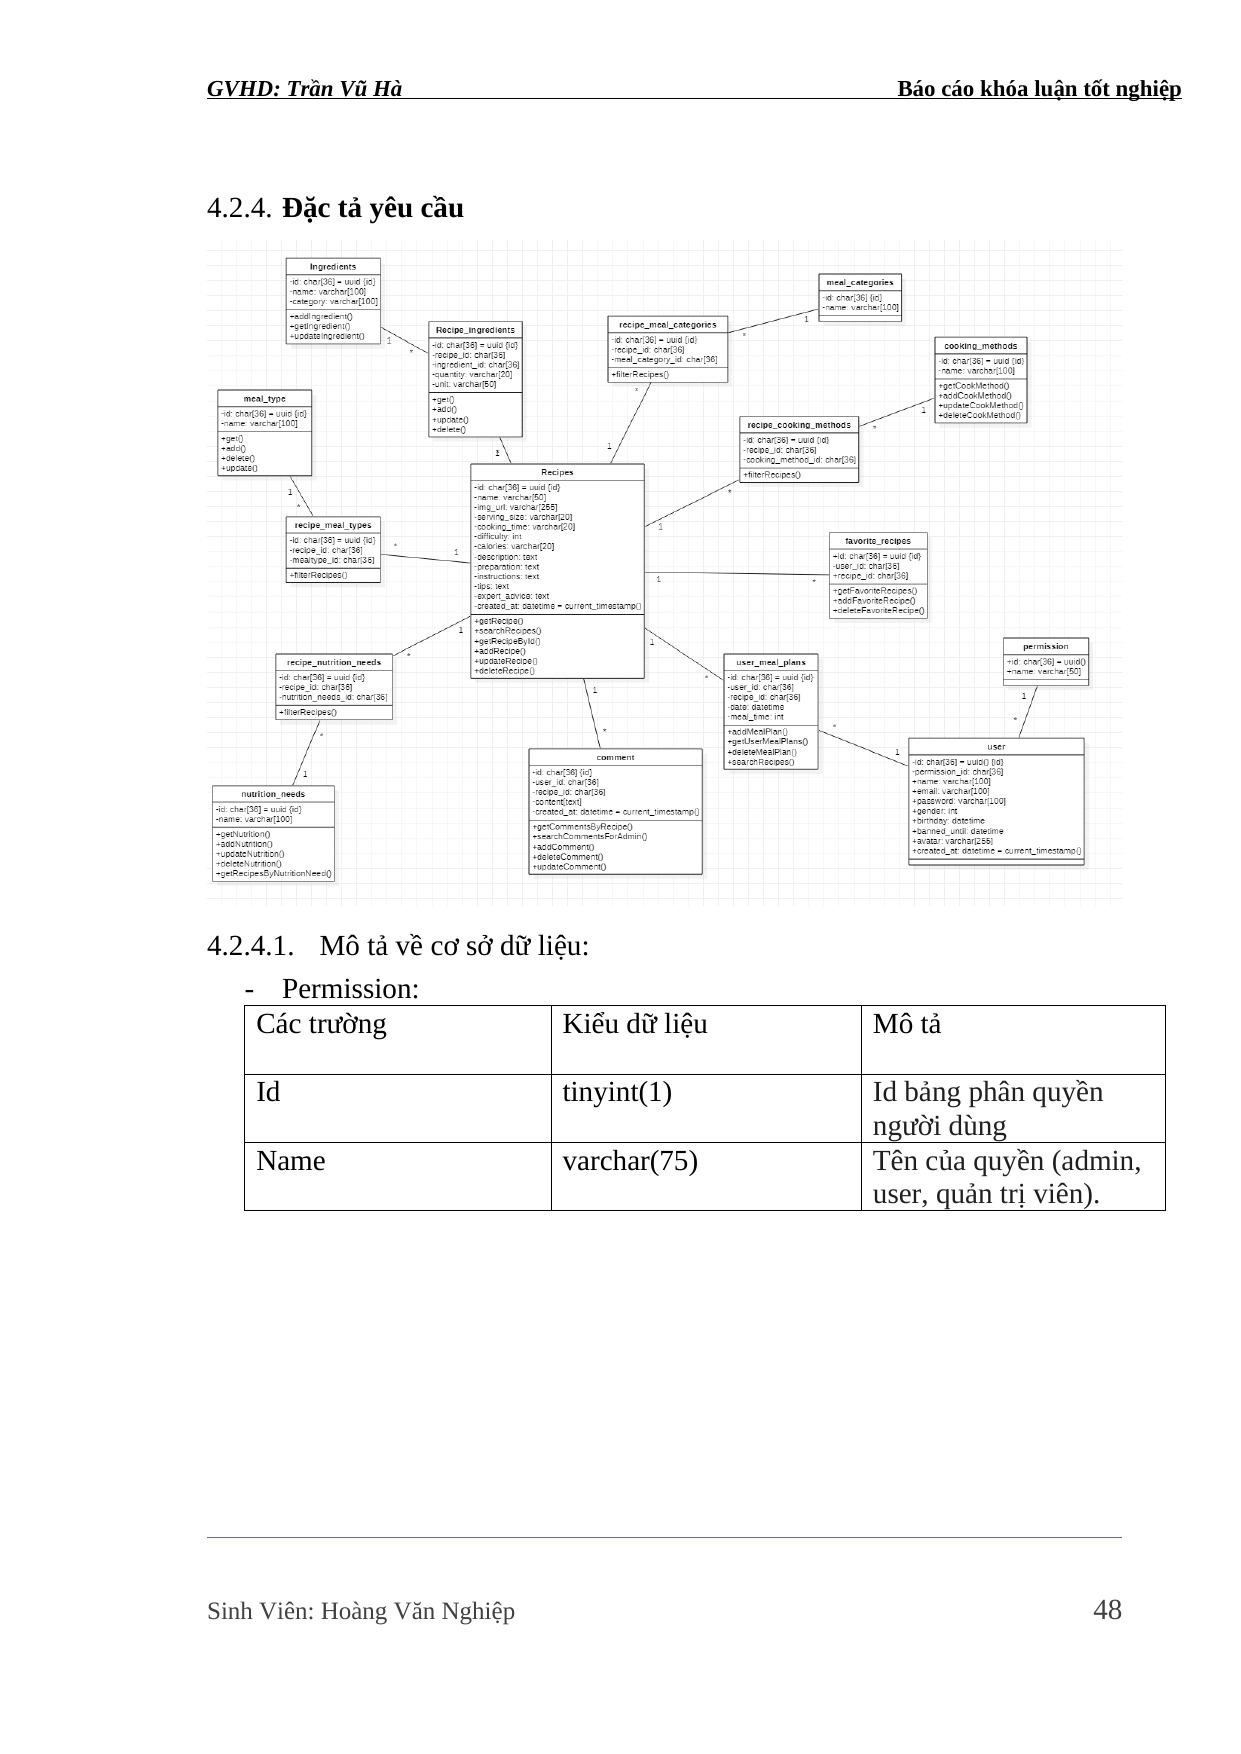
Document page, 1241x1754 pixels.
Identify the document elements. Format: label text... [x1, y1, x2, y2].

table_cell Id bảng phân quyền người dùng [862, 1075, 1165, 1142]
text Mô tả về cơ sở dữ liệu: [207, 928, 1122, 962]
table_header Mô tả [862, 1006, 1165, 1073]
table_cell varchar(75) [552, 1143, 861, 1210]
table_cell Id [245, 1075, 551, 1142]
table_cell tinyint(1) [552, 1075, 861, 1142]
table_cell Tên của quyền (admin, user, quản trị viên). [862, 1143, 1165, 1210]
table_header Kiểu dữ liệu [552, 1006, 861, 1073]
list Permission: [244, 972, 1122, 1005]
list Đặc tả yêu cầu [207, 190, 1122, 223]
picture [206, 240, 1123, 906]
table_cell Name [245, 1143, 551, 1210]
table_header Các trường [245, 1006, 551, 1073]
